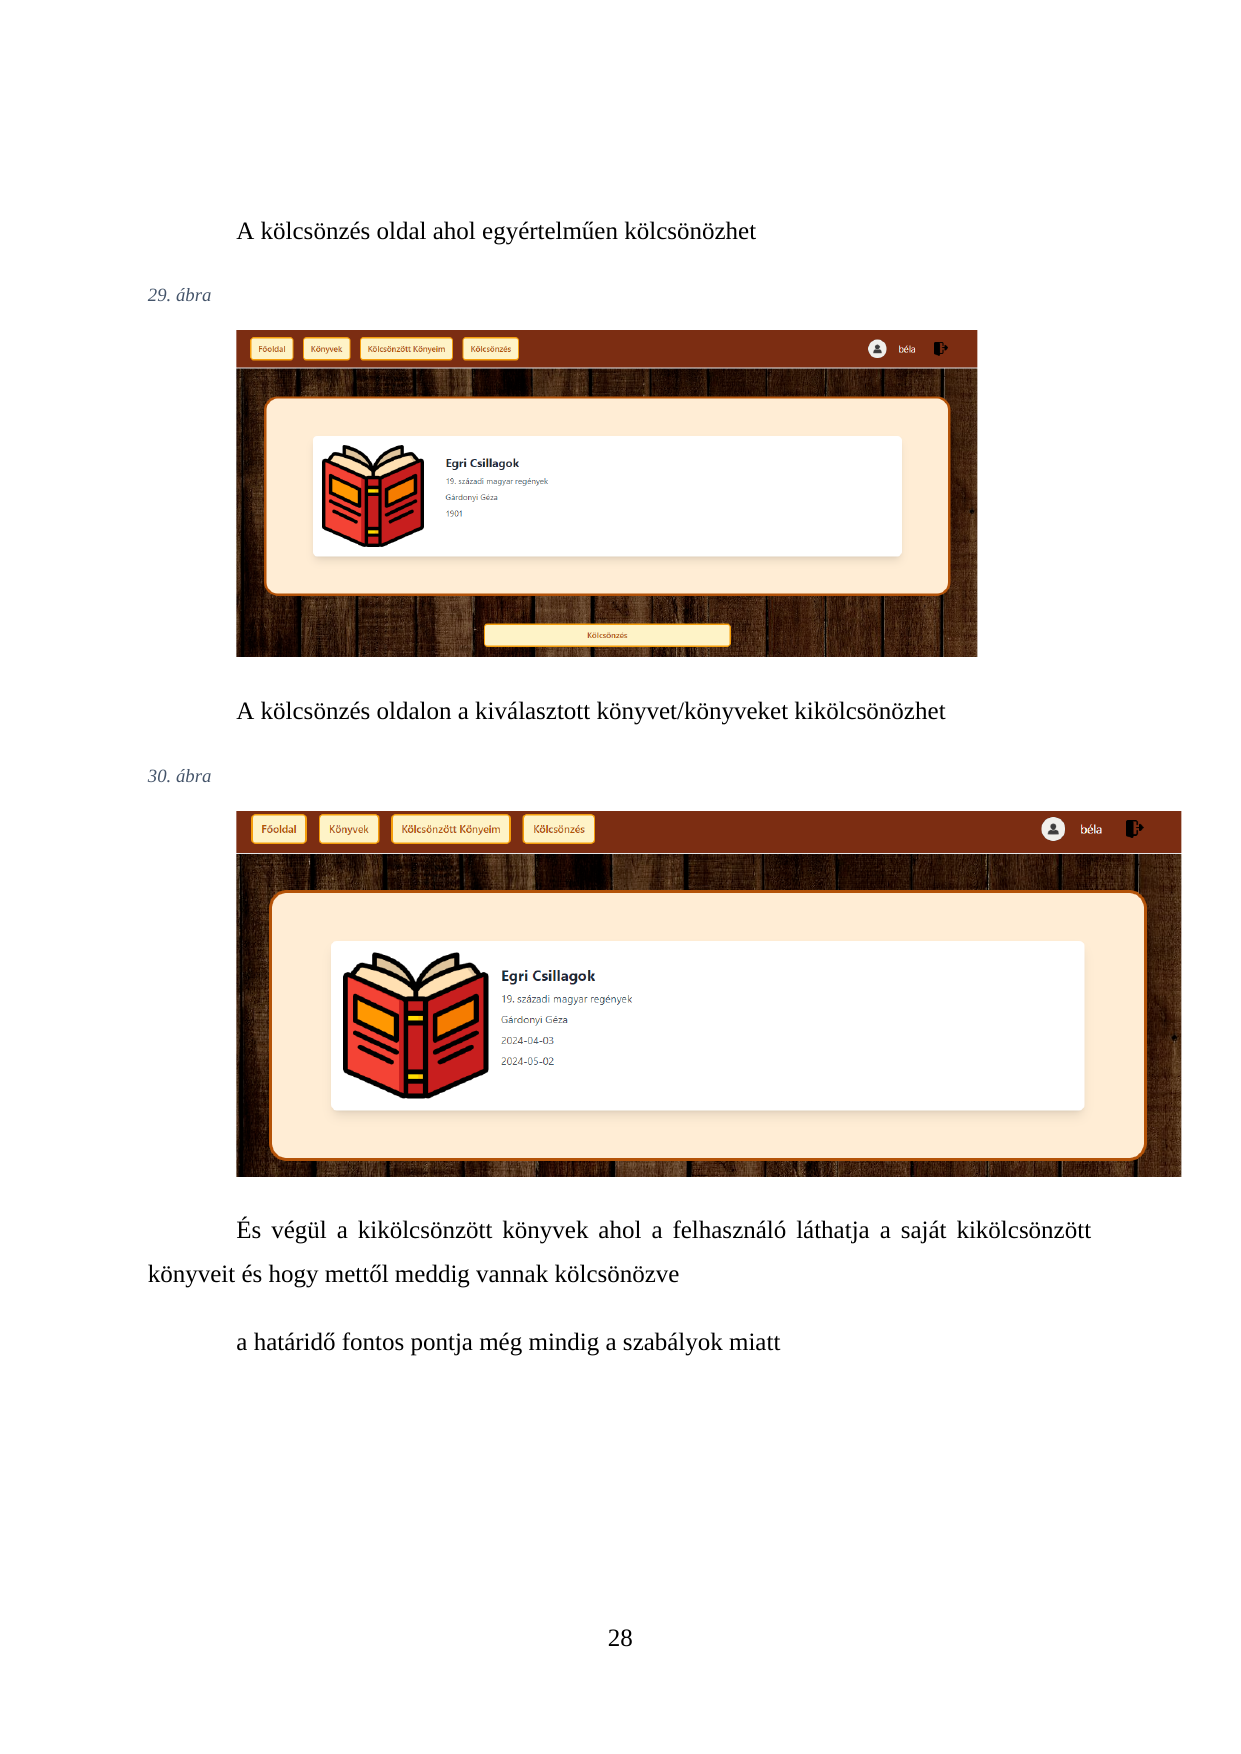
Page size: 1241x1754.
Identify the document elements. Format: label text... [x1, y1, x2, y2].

text a határidő fontos pontja még mindig a szabályok miatt [148, 1327, 1093, 1356]
picture [236, 811, 1182, 1177]
picture [236, 330, 978, 657]
text A kölcsönzés oldal ahol egyértelműen kölcsönözhet [148, 216, 1093, 244]
text A kölcsönzés oldalon a kiválasztott könyvet/könyveket kikölcsönözhet [148, 696, 1093, 725]
text És végül a kikölcsönzött könyvek ahol a felhasználó láthatja a saját kikölcsönzött könyveit és hogy mettől meddig vannak kölcsönözve [148, 1216, 1093, 1287]
